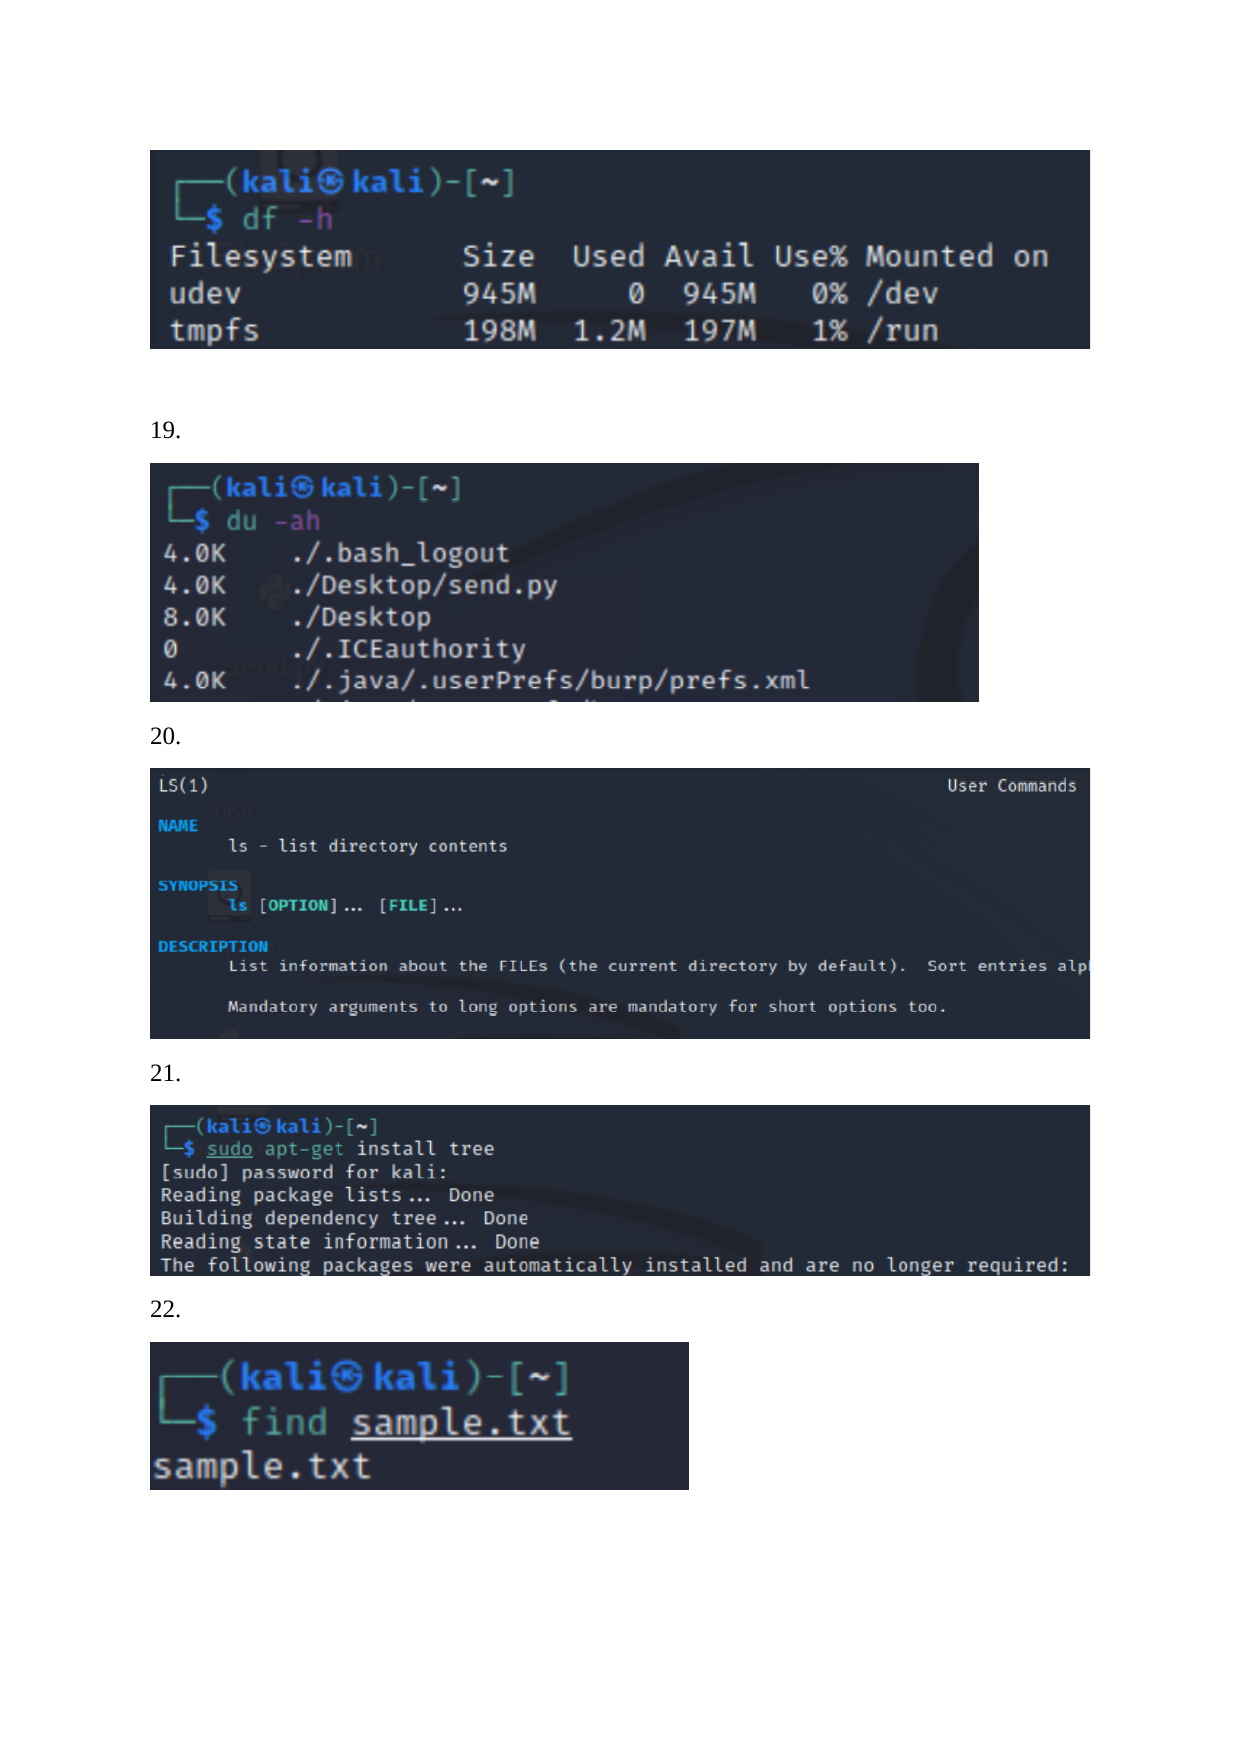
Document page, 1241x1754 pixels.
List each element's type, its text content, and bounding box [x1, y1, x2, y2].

text 19. [150, 415, 1090, 444]
text 22. [150, 1294, 1090, 1323]
text 20. [150, 721, 1090, 749]
picture [150, 463, 979, 702]
picture [150, 1342, 689, 1490]
text 21. [150, 1058, 1090, 1086]
picture [150, 150, 1091, 349]
picture [150, 768, 1091, 1039]
picture [150, 1105, 1091, 1276]
